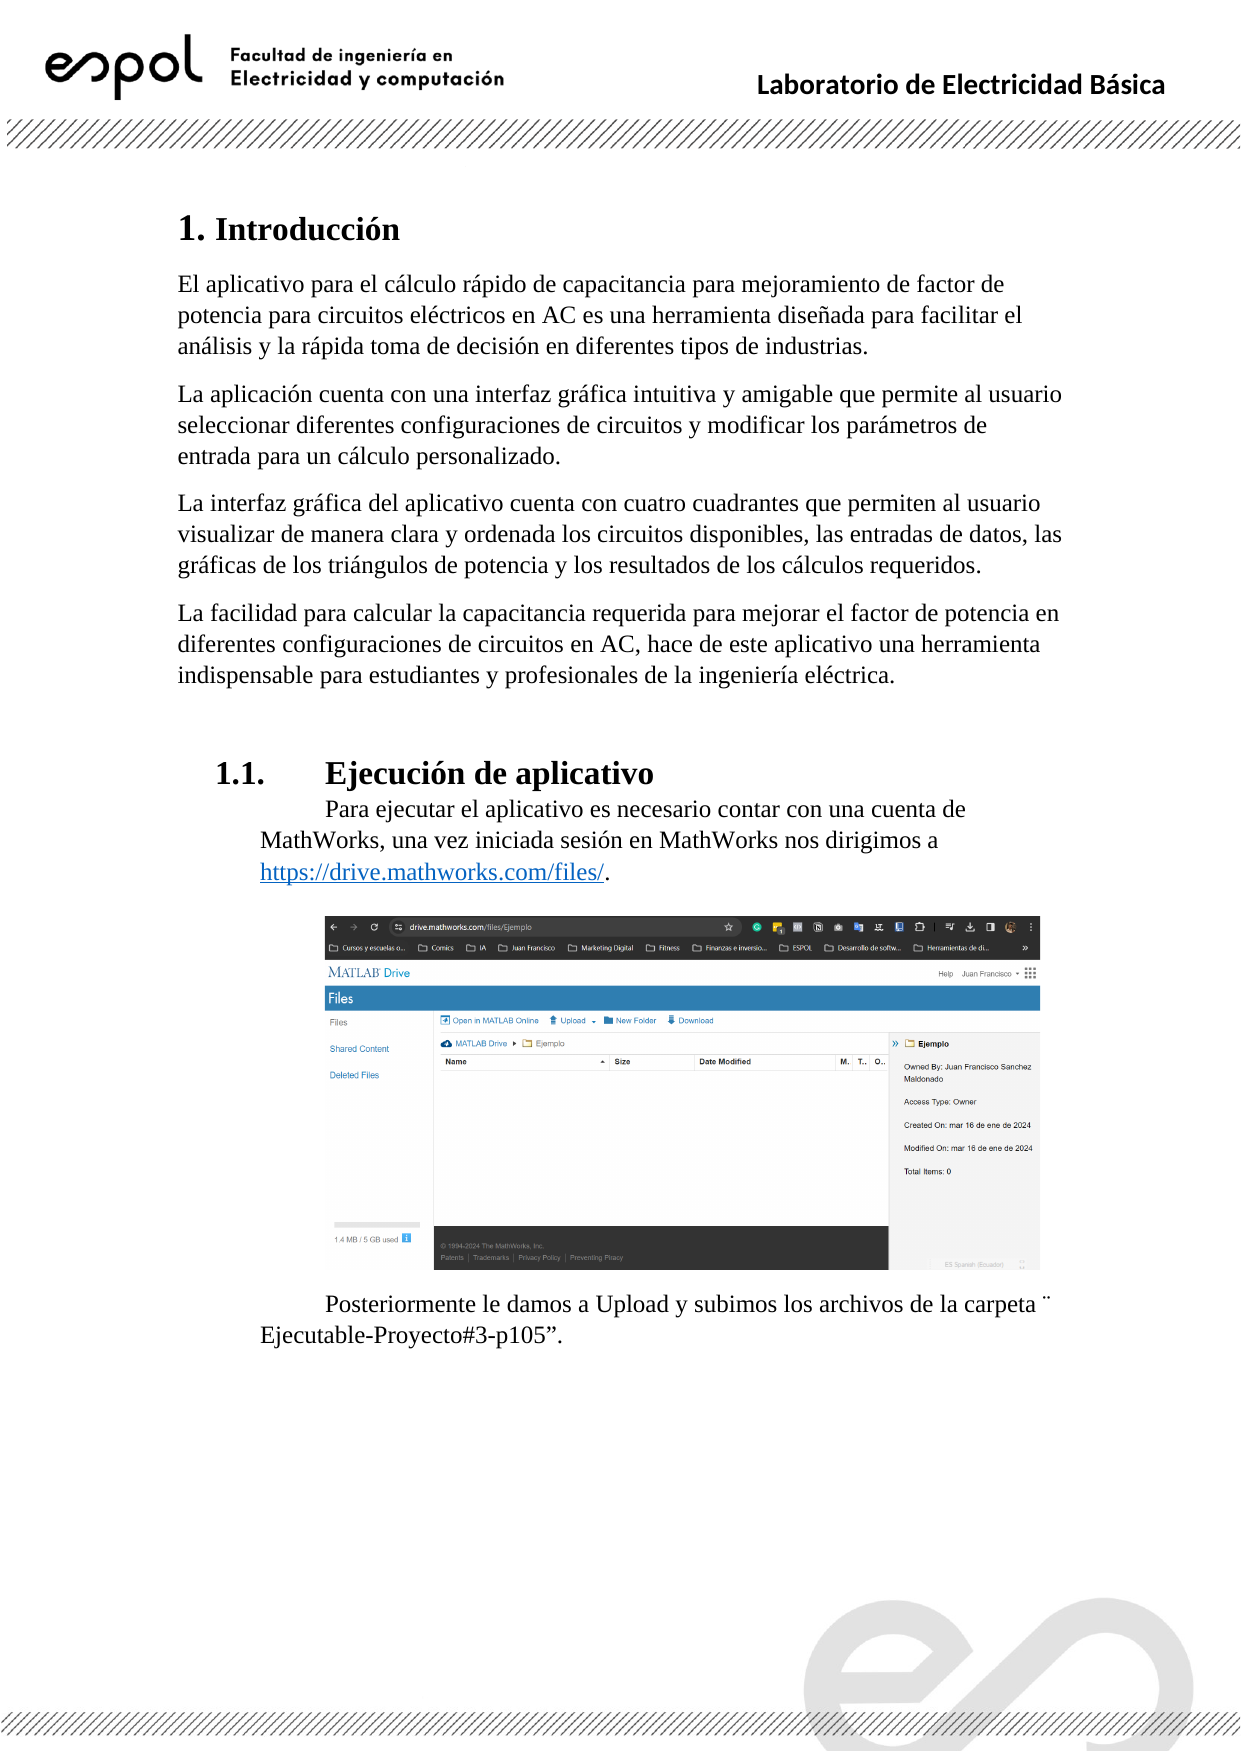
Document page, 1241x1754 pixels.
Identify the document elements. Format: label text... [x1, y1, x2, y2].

picture [0, 31, 547, 104]
text El aplicativo para el cálculo rápido de capacitancia para mejoramiento de factor de potencia para circuitos eléctricos en AC es una herramienta diseñada para facilitar el análisis y la rápida toma de decisión en diferentes tipos de industrias. [177, 269, 1063, 360]
list Ejecución de aplicativo [215, 753, 1063, 791]
picture [7, 87, 1241, 168]
text La facilidad para calcular la capacitancia requerida para mejorar el factor de potencia en diferentes configuraciones de circuitos en AC, hace de este aplicativo una herramienta indispensable para estudiantes y profesionales de la ingeniería eléctrica. [177, 598, 1063, 689]
text La interfaz gráfica del aplicativo cuenta con cuatro cuadrantes que permiten al usuario visualizar de manera clara y ordenada los circuitos disponibles, las entradas de datos, las gráficas de los triángulos de potencia y los resultados de los cálculos requeridos. [177, 488, 1063, 579]
text Posteriormente le damos a Upload y subimos los archivos de la carpeta ¨ Ejecutable-Proyecto#3-p105”. [260, 1289, 1063, 1349]
picture [324, 916, 1041, 1270]
list Introducción [177, 206, 1063, 249]
picture [1, 1597, 1241, 1751]
text La aplicación cuenta con una interfaz gráfica intuitiva y amigable que permite al usuario seleccionar diferentes configuraciones de circuitos y modificar los parámetros de entrada para un cálculo personalizado. [177, 379, 1063, 469]
list Para ejecutar el aplicativo es necesario contar con una cuenta de MathWorks, una vez iniciada sesión en MathWorks nos dirigimos a https://drive.mathworks.com/files/. [260, 794, 1063, 885]
